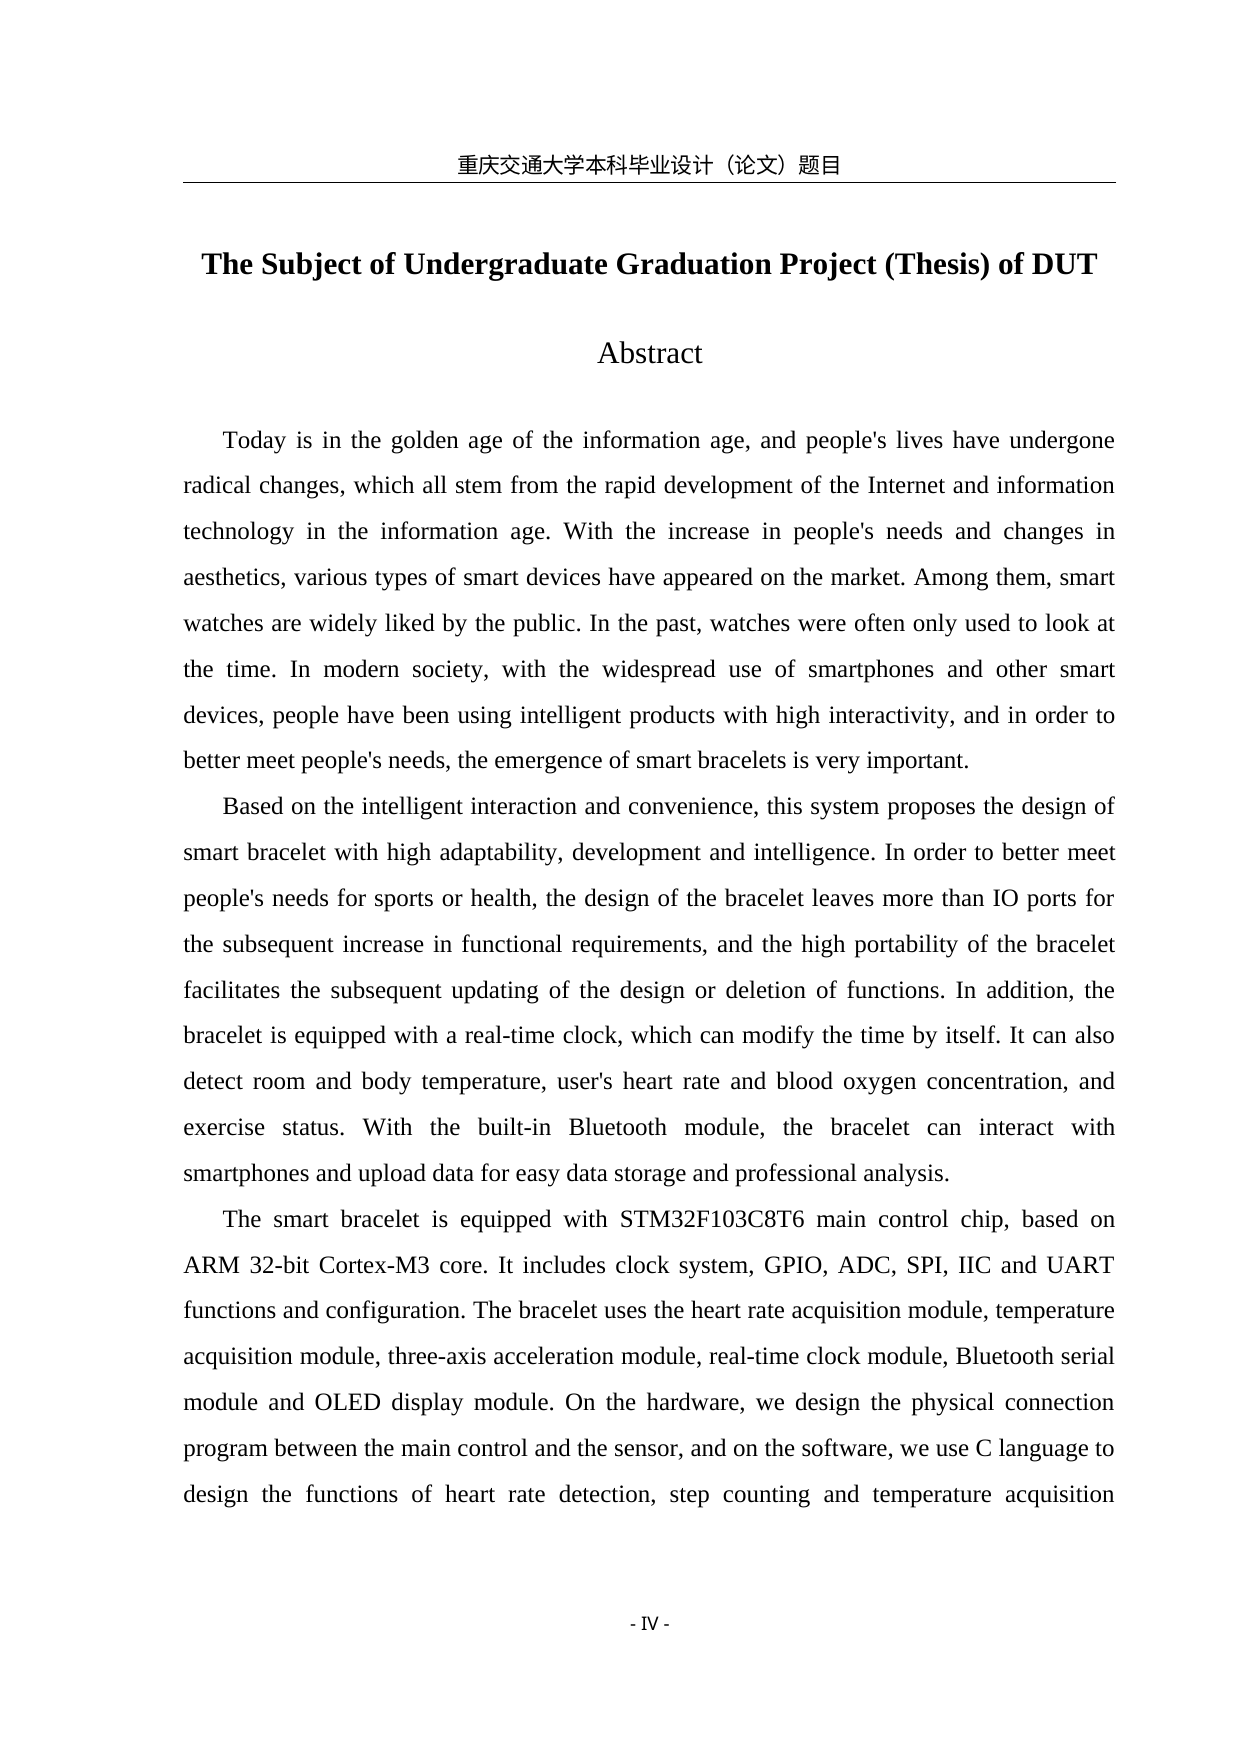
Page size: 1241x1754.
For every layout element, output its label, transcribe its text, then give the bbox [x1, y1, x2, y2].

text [183, 1191, 1116, 1511]
subtitle Abstract [183, 335, 1116, 371]
text Based on the intelligent interaction and convenience, this system proposes the design of smart bracelet with high adaptability, development and intelligence. In order to better meet people's needs for sports or health, the design of the bracelet leaves more than IO ports for the subsequent increase in functional requirements, and the high portability of the bracelet facilitates the subsequent updating of the design or deletion of functions. In addition, the bracelet is equipped with a real-time clock, which can modify the time by itself. It can also detect room and body temperature, user's heart rate and blood oxygen concentration, and exercise status. With the built-in Bluetooth module, the bracelet can interact with smartphones and upload data for easy data storage and professional analysis. [183, 778, 1116, 1191]
text The Subject of Undergraduate Graduation Project (Thesis) of DUT [183, 246, 1116, 281]
text Today is in the golden age of the information age, and people's lives have undergone radical changes, which all stem from the rapid development of the Internet and information technology in the information age. With the increase in people's needs and changes in aesthetics, various types of smart devices have appeared on the market. Among them, smart watches are widely liked by the public. In the past, watches were often only used to look at the time. In modern society, with the widespread use of smartphones and other smart devices, people have been using intelligent products with high interactivity, and in order to better meet people's needs, the emergence of smart bracelets is very important. [183, 411, 1116, 778]
